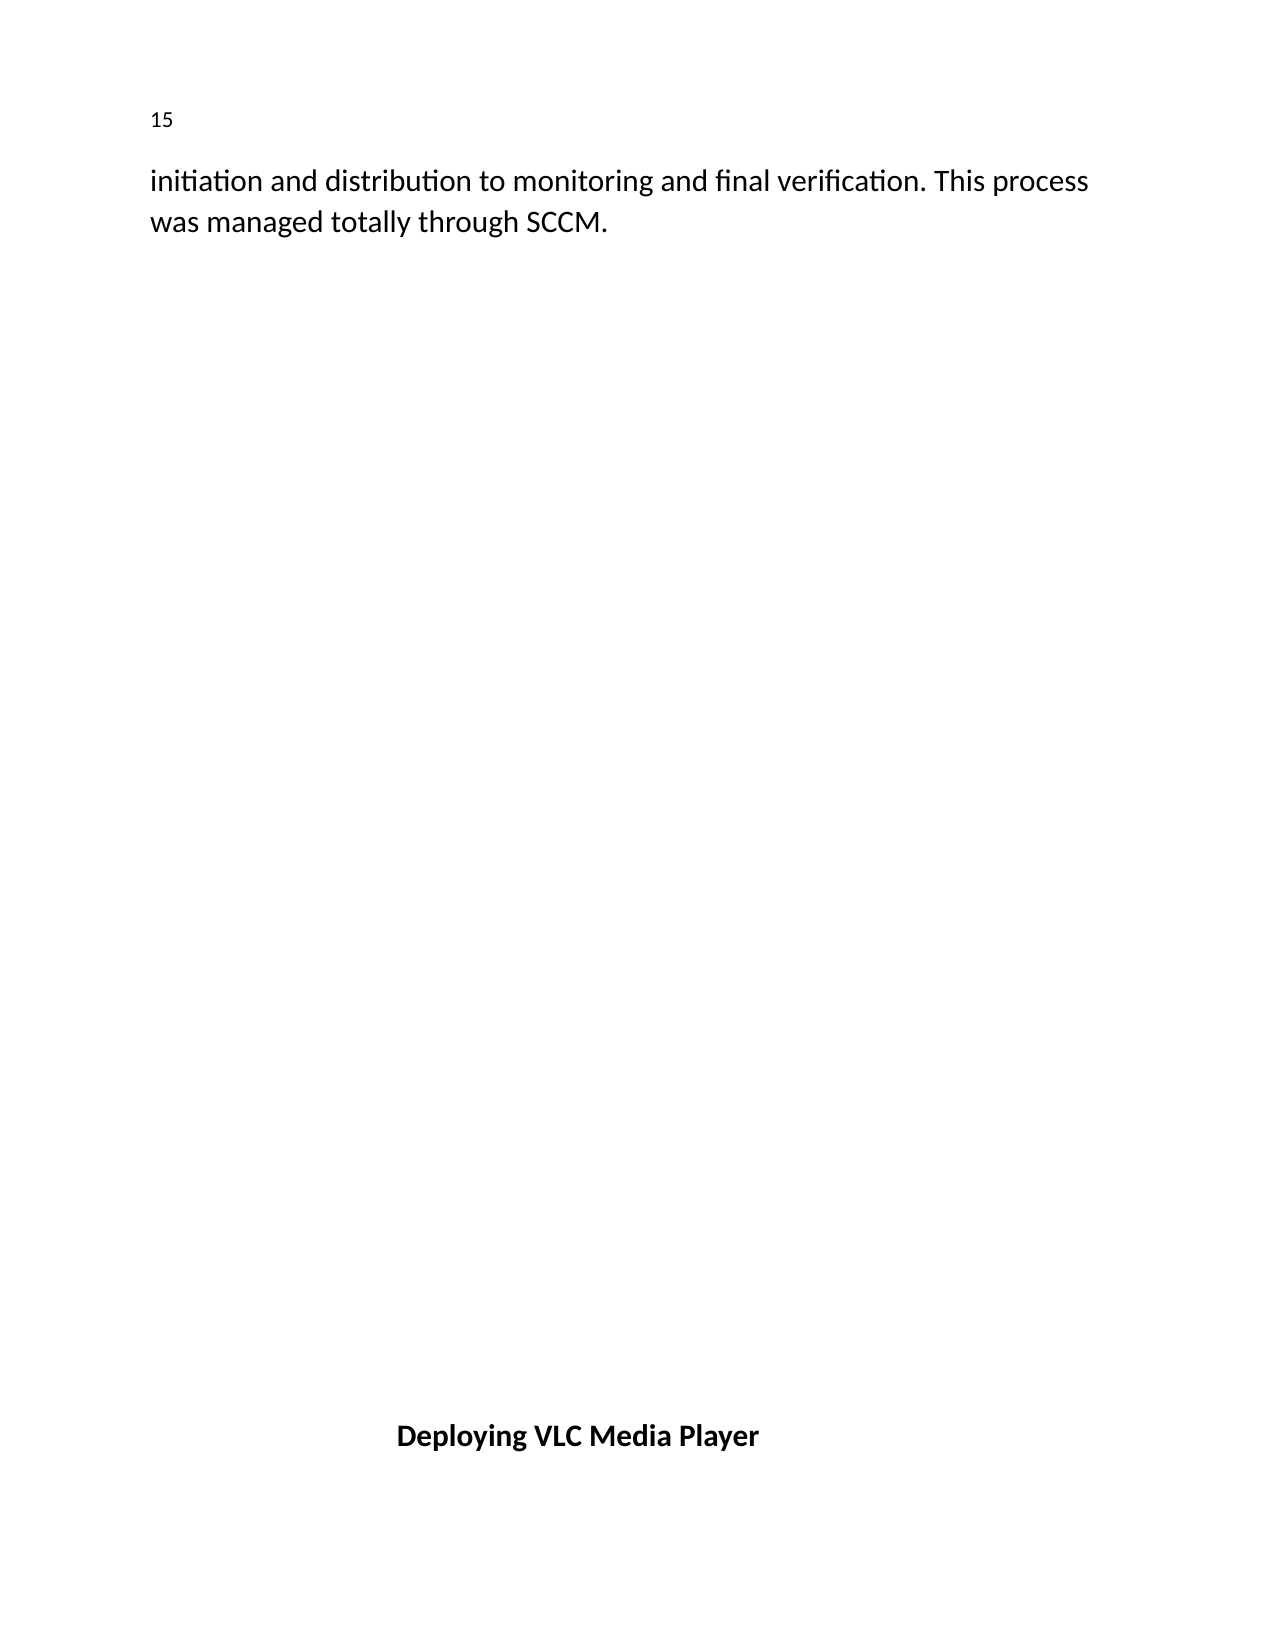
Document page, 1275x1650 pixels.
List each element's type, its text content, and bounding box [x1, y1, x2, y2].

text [150, 161, 1125, 240]
text Deploying VLC Media Player [150, 1416, 1125, 1454]
